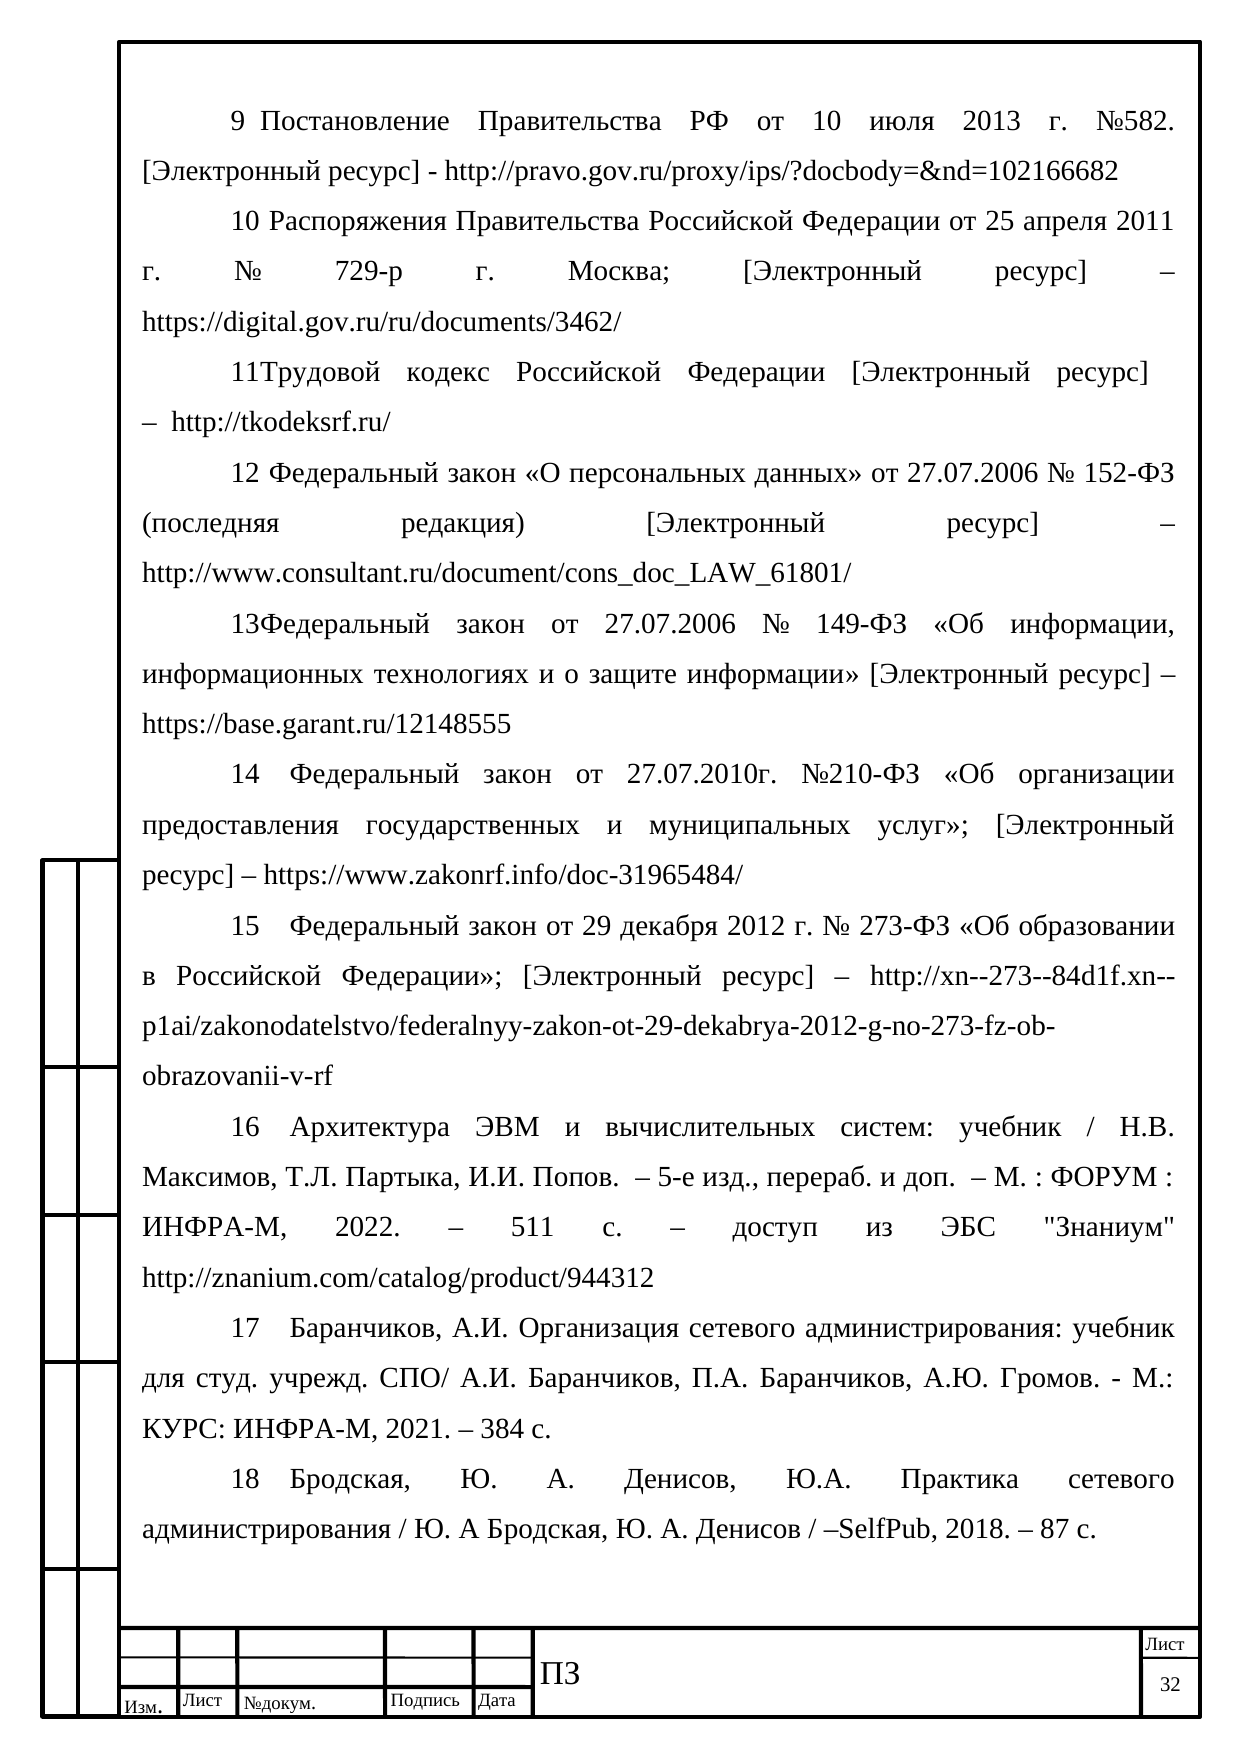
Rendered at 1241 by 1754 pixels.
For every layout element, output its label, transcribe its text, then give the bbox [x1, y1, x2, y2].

list Баранчиков, А.И. Организация сетевого администрирования: учебник для студ. учрежд. СПО/ А.И. Баранчиков, П.А. Баранчиков, А.Ю. Громов. - М.: КУРС: ИНФРА-М, 2021. – 384 с. [142, 1310, 1175, 1444]
list Федеральный закон «О персональных данных» от 27.07.2006 № 152-ФЗ (последняя редакция) [Электронный ресурс] – http://www.consultant.ru/document/cons_doc_LAW_61801/ [142, 455, 1175, 589]
list Федеральный закон от 29 декабря 2012 г. № 273-ФЗ «Об образовании в Российской Федерации»; [Электронный ресурс] – http://xn--273--84d1f.xn--p1ai/zakonodatelstvo/federalnyy-zakon-ot-29-dekabrya-2012-g-no-273-fz-ob-obrazovanii-v-rf [142, 908, 1175, 1092]
list Федеральный закон от 27.07.2010г. №210-ФЗ «Об организации предоставления государственных и муниципальных услуг»; [Электронный ресурс] – https://www.zakonrf.info/doc-31965484/ [142, 757, 1175, 891]
list Бродская, Ю. А. Денисов, Ю.А. Практика сетевого администрирования / Ю. А Бродская, Ю. А. Денисов / –SelfPub, 2018. – 87 с. [142, 1461, 1175, 1545]
list Трудовой кодекс Российской Федерации [Электронный ресурс] – http://tkodeksrf.ru/ [142, 354, 1175, 438]
list Постановление Правительства РФ от 10 июля 2013 г. №582. [Электронный ресурс] - http://pravo.gov.ru/proxy/ips/?docbody=&nd=102166682 [142, 103, 1175, 186]
list Архитектура ЭВМ и вычислительных систем: учебник / Н.В. Максимов, Т.Л. Партыка, И.И. Попов. – 5-е изд., перераб. и доп. – М. : ФОРУМ : ИНФРА-М, 2022. – 511 с. – доступ из ЭБС "Знаниум" http://znanium.com/catalog/product/944312 [142, 1109, 1175, 1293]
list Распоряжения Правительства Российской Федерации от 25 апреля 2011 г. № 729-р г. Москва; [Электронный ресурс] – https://digital.gov.ru/ru/documents/3462/ [142, 203, 1175, 337]
list Федеральный закон от 27.07.2006 № 149-ФЗ «Об информации, информационных технологиях и о защите информации» [Электронный ресурс] – https://base.garant.ru/12148555 [142, 606, 1175, 740]
